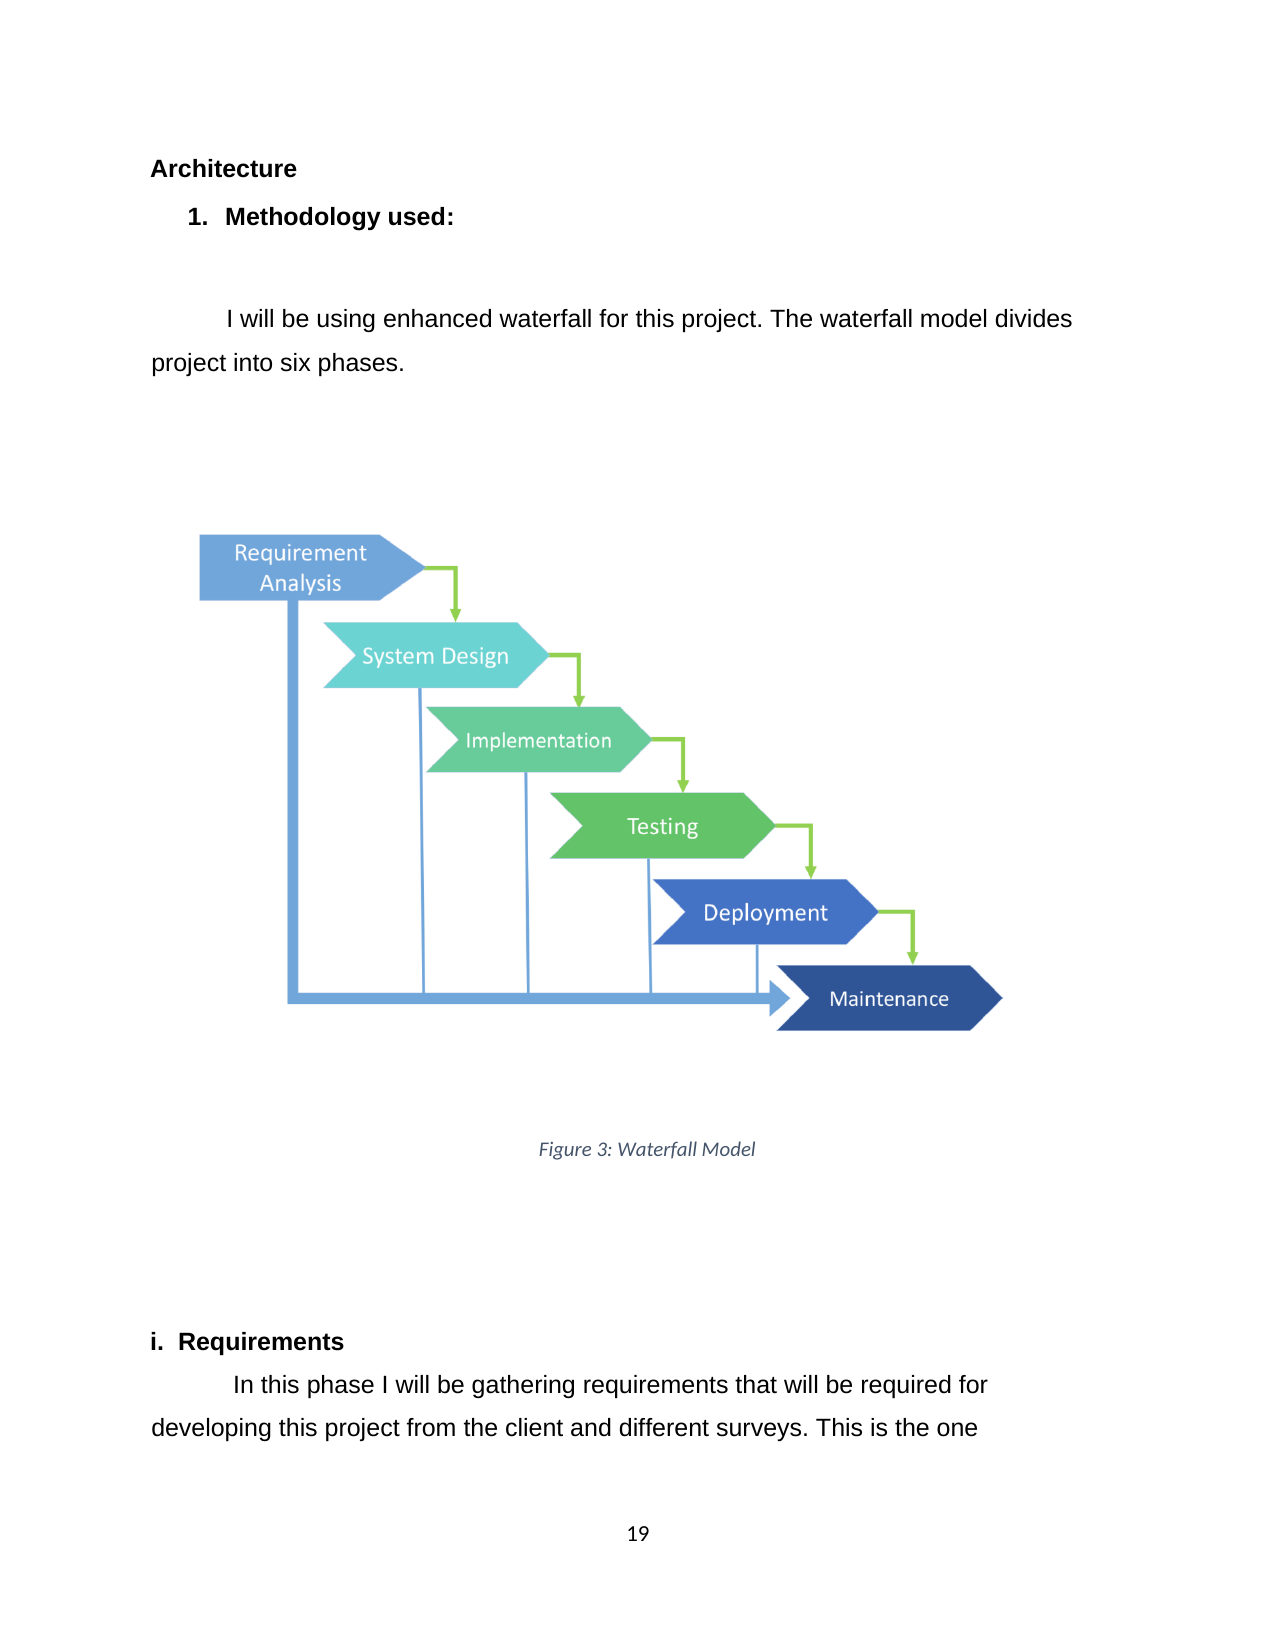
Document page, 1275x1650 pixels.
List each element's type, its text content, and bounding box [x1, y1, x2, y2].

subtitle Architecture [150, 154, 1125, 183]
text I will be using enhanced waterfall for this project. The waterfall model divides project into six phases. [151, 304, 1076, 376]
subtitle Methodology used: [187, 201, 1125, 230]
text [151, 1370, 994, 1442]
picture [150, 515, 1091, 1045]
subtitle i. Requirements [150, 1327, 1125, 1356]
